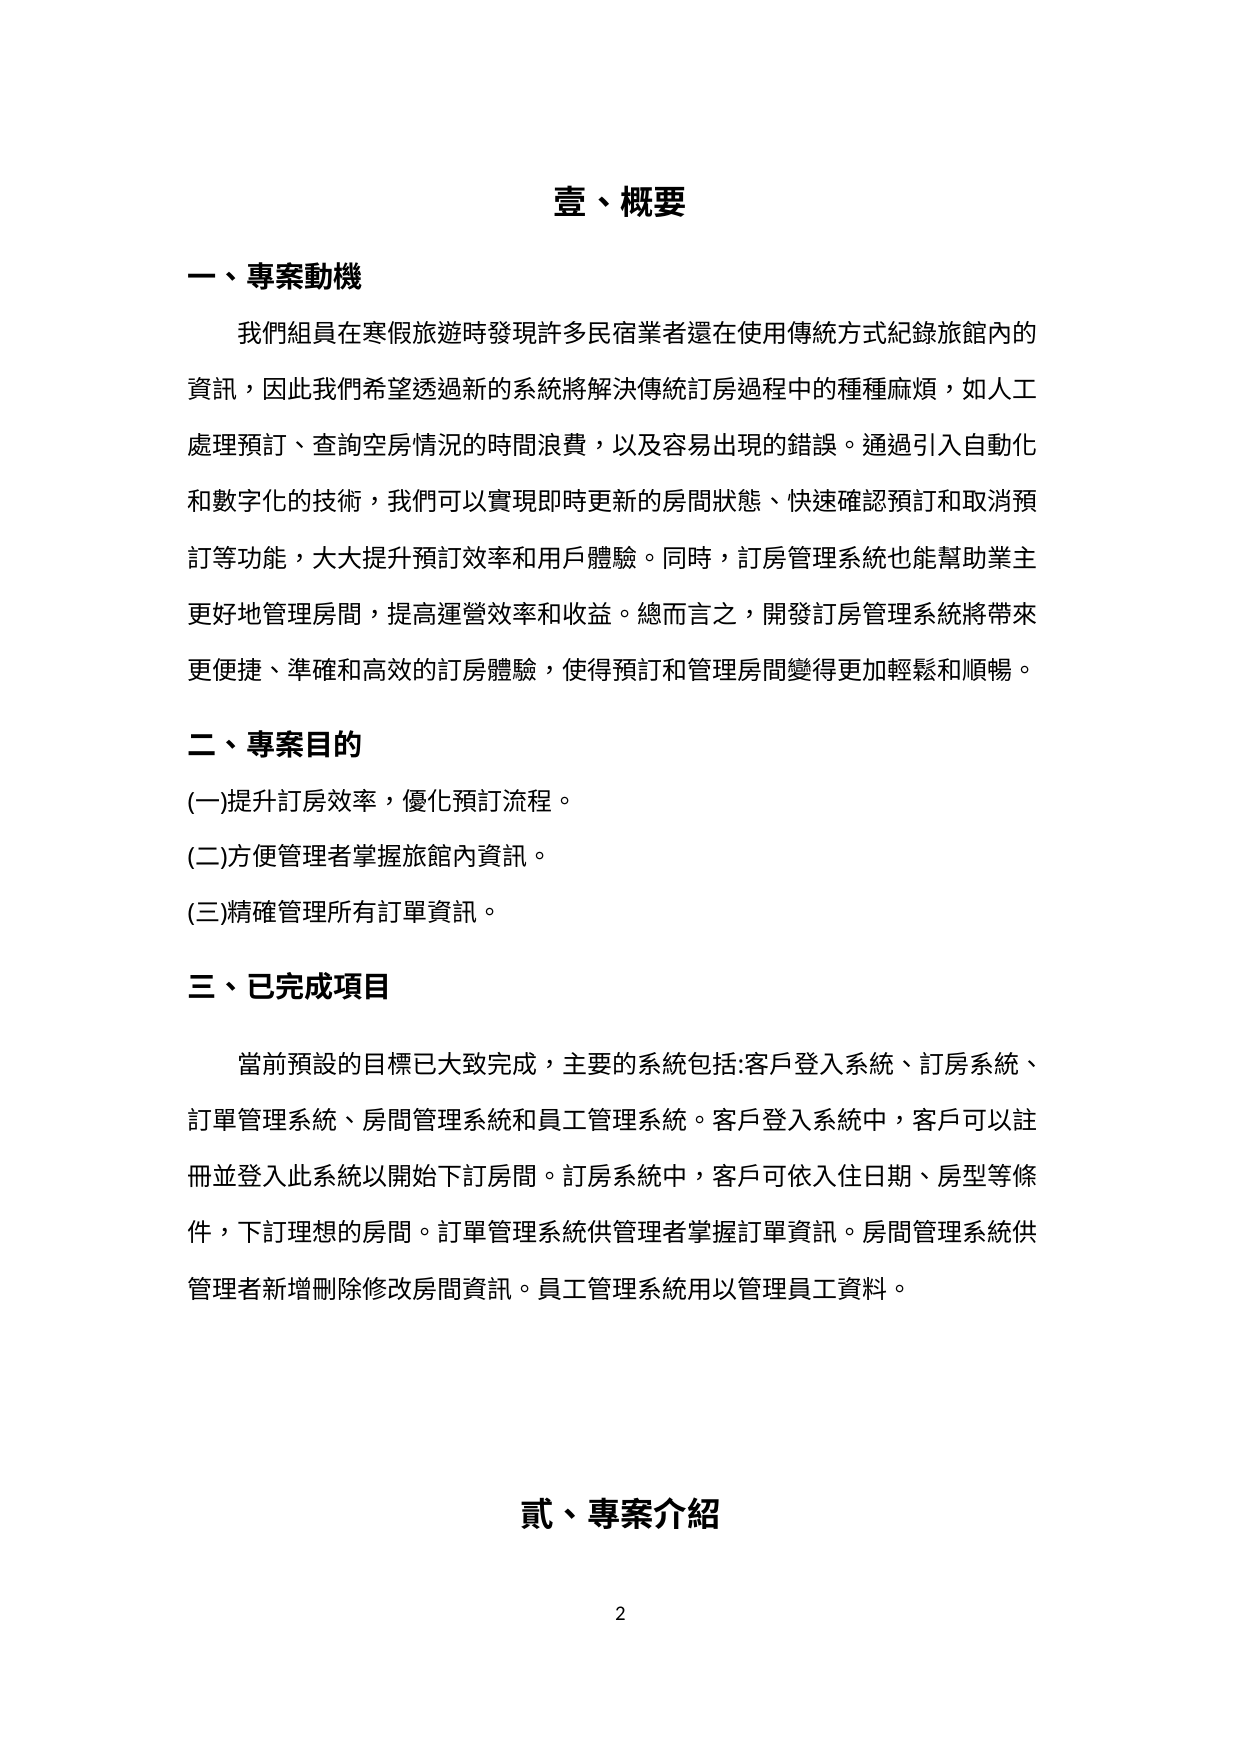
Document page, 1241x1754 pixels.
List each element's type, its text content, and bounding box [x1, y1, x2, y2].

text (二)方便管理者掌握旅館內資訊。 [187, 836, 1053, 874]
text 壹、概要 [187, 162, 1053, 237]
text 三、已完成項目 [187, 947, 1053, 1022]
text 貳、專案介紹 [187, 1474, 1053, 1549]
text (一)提升訂房效率，優化預訂流程。 [187, 781, 1053, 818]
text 一、專案動機 [187, 237, 1053, 312]
text 當前預設的目標已大致完成，主要的系統包括:客戶登入系統、訂房系統、訂單管理系統、房間管理系統和員工管理系統。客戶登入系統中，客戶可以註冊並登入此系統以開始下訂房間。訂房系統中，客戶可依入住日期、房型等條件，下訂理想的房間。訂單管理系統供管理者掌握訂單資訊。房間管理系統供管理者新增刪除修改房間資訊。員工管理系統用以管理員工資料。 [187, 1043, 1053, 1306]
text 二、專案目的 [187, 706, 1053, 781]
text 我們組員在寒假旅遊時發現許多民宿業者還在使用傳統方式紀錄旅館內的資訊，因此我們希望透過新的系統將解決傳統訂房過程中的種種麻煩，如人工處理預訂、查詢空房情況的時間浪費，以及容易出現的錯誤。通過引入自動化和數字化的技術，我們可以實現即時更新的房間狀態、快速確認預訂和取消預訂等功能，大大提升預訂效率和用戶體驗。同時，訂房管理系統也能幫助業主更好地管理房間，提高運營效率和收益。總而言之，開發訂房管理系統將帶來更便捷、準確和高效的訂房體驗，使得預訂和管理房間變得更加輕鬆和順暢。 [187, 312, 1053, 687]
text (三)精確管理所有訂單資訊。 [187, 892, 1053, 929]
